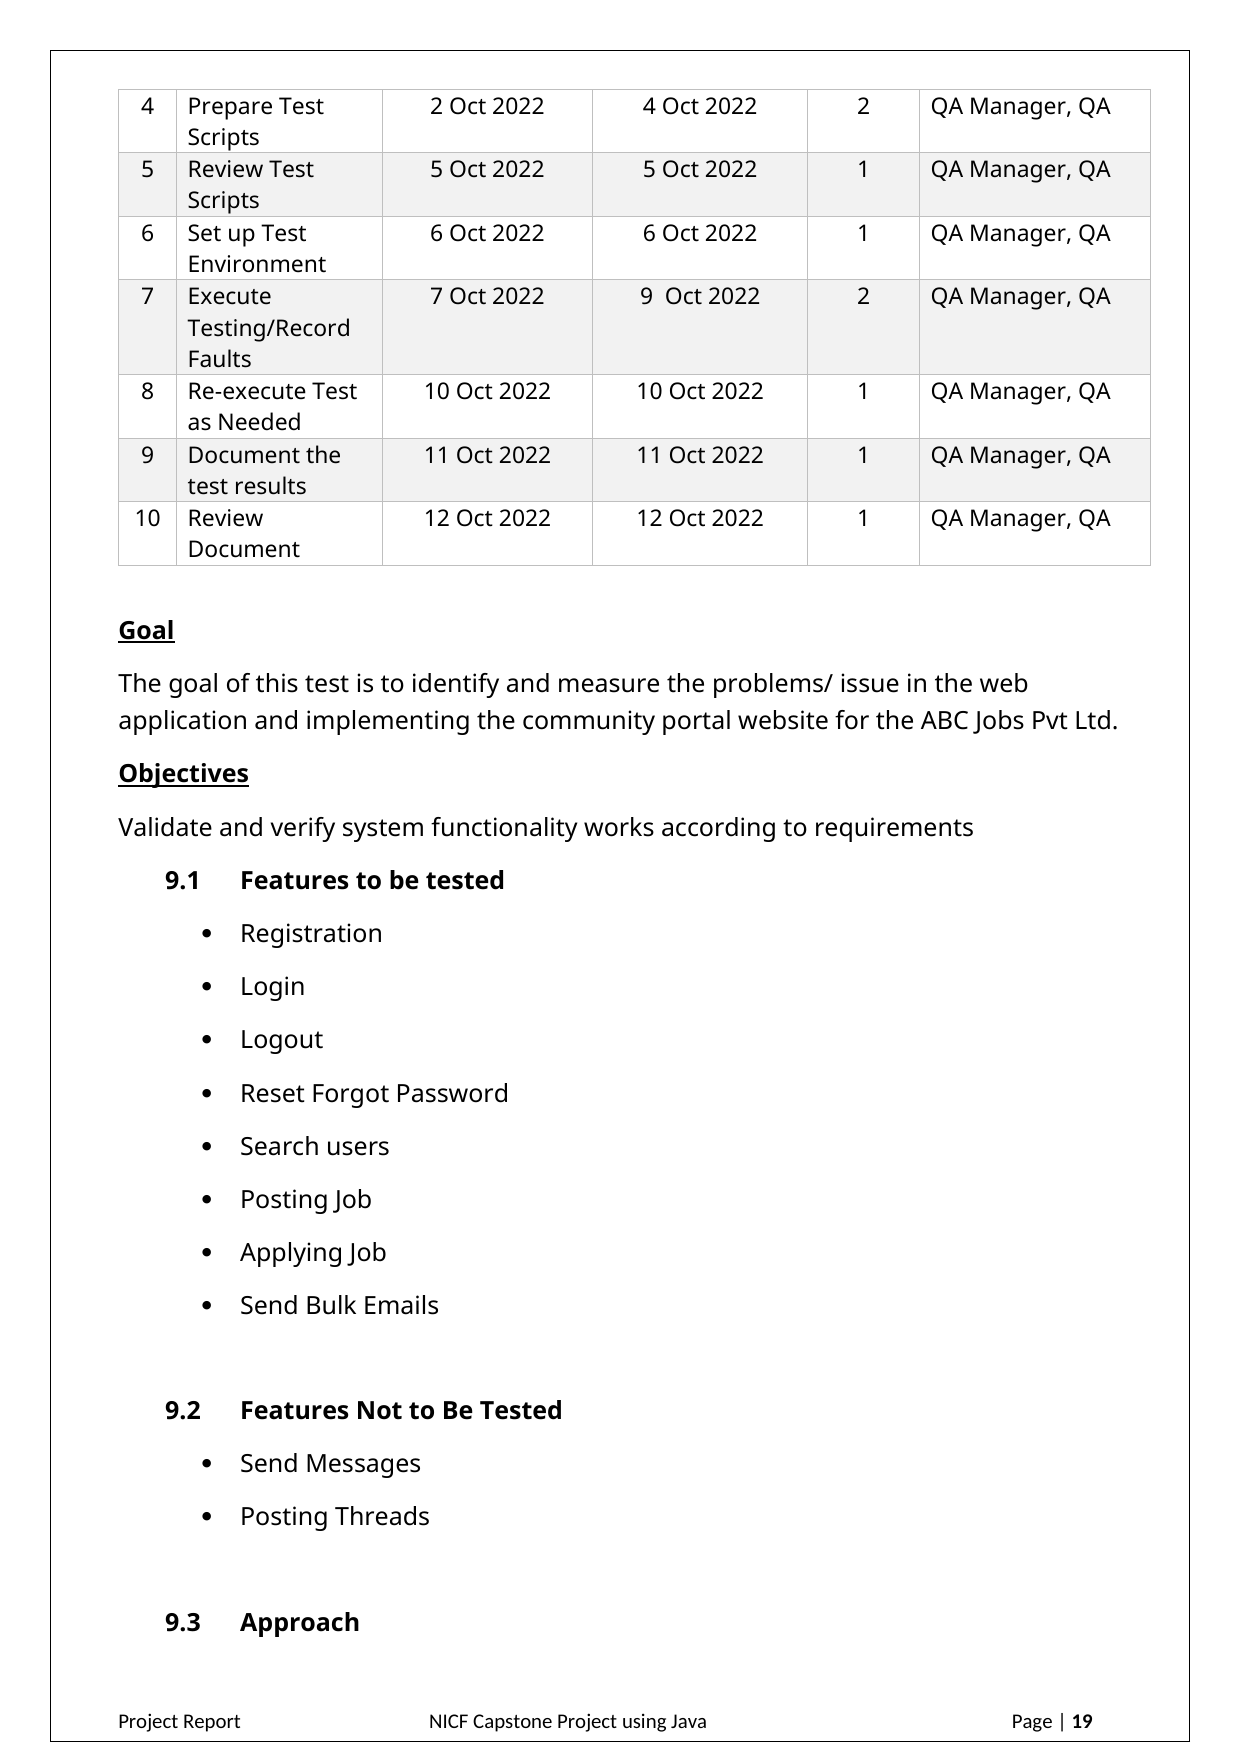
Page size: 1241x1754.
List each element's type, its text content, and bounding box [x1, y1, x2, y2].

text Objectives [118, 756, 1122, 790]
table_cell 4 Oct 2022 [593, 90, 807, 152]
table_cell 9 Oct 2022 [593, 280, 807, 374]
list Approach [165, 1605, 1122, 1639]
table_cell 2 [808, 280, 919, 374]
table_cell Prepare Test Scripts [177, 90, 382, 152]
list Registration [202, 916, 1122, 950]
list Search users [202, 1128, 1122, 1162]
text Validate and verify system functionality works according to requirements [118, 809, 1122, 843]
table_cell 6 Oct 2022 [593, 217, 807, 279]
list Reset Forgot Password [202, 1075, 1122, 1109]
table_cell 1 [808, 375, 919, 438]
table_cell 12 Oct 2022 [383, 502, 592, 565]
list Features to be tested [165, 863, 1122, 897]
list Send Messages [202, 1445, 1122, 1479]
table_cell 1 [808, 153, 919, 216]
list Features Not to Be Tested [165, 1392, 1122, 1426]
table_cell 10 Oct 2022 [383, 375, 592, 438]
list Posting Job [202, 1182, 1122, 1216]
table_cell 11 Oct 2022 [593, 439, 807, 501]
table_cell Review Document [177, 502, 382, 565]
table_cell QA Manager, QA [920, 439, 1150, 501]
table_cell QA Manager, QA [920, 375, 1150, 438]
table_cell 5 Oct 2022 [593, 153, 807, 216]
table_cell Set up Test Environment [177, 217, 382, 279]
table_cell Re-execute Test as Needed [177, 375, 382, 438]
table_cell 5 Oct 2022 [383, 153, 592, 216]
text The goal of this test is to identify and measure the problems/ issue in the web application and implementing the community portal website for the ABC Jobs Pvt Ltd. [118, 666, 1122, 737]
list Posting Threads [202, 1498, 1122, 1533]
table_cell 6 [119, 217, 176, 279]
table_cell 6 Oct 2022 [383, 217, 592, 279]
table_cell 2 [808, 90, 919, 152]
table_cell QA Manager, QA [920, 90, 1150, 152]
table_cell 7 Oct 2022 [383, 280, 592, 374]
list Login [202, 969, 1122, 1003]
table_cell 10 [119, 502, 176, 565]
table_cell 12 Oct 2022 [593, 502, 807, 565]
table_cell 5 [119, 153, 176, 216]
table_cell 8 [119, 375, 176, 438]
table_cell QA Manager, QA [920, 217, 1150, 279]
table_cell 1 [808, 439, 919, 501]
text Goal [118, 612, 1122, 646]
table_cell QA Manager, QA [920, 280, 1150, 374]
table_cell 4 [119, 90, 176, 152]
table_cell 1 [808, 217, 919, 279]
table_cell 2 Oct 2022 [383, 90, 592, 152]
table_cell QA Manager, QA [920, 153, 1150, 216]
table_cell 9 [119, 439, 176, 501]
table_cell QA Manager, QA [920, 502, 1150, 565]
table_cell Execute Testing/Record Faults [177, 280, 382, 374]
table_cell 1 [808, 502, 919, 565]
table_cell Review Test Scripts [177, 153, 382, 216]
list Send Bulk Emails [202, 1288, 1122, 1322]
table_cell Document the test results [177, 439, 382, 501]
table_cell 11 Oct 2022 [383, 439, 592, 501]
list Logout [202, 1022, 1122, 1056]
table_cell 7 [119, 280, 176, 374]
table_cell 10 Oct 2022 [593, 375, 807, 438]
list Applying Job [202, 1235, 1122, 1269]
